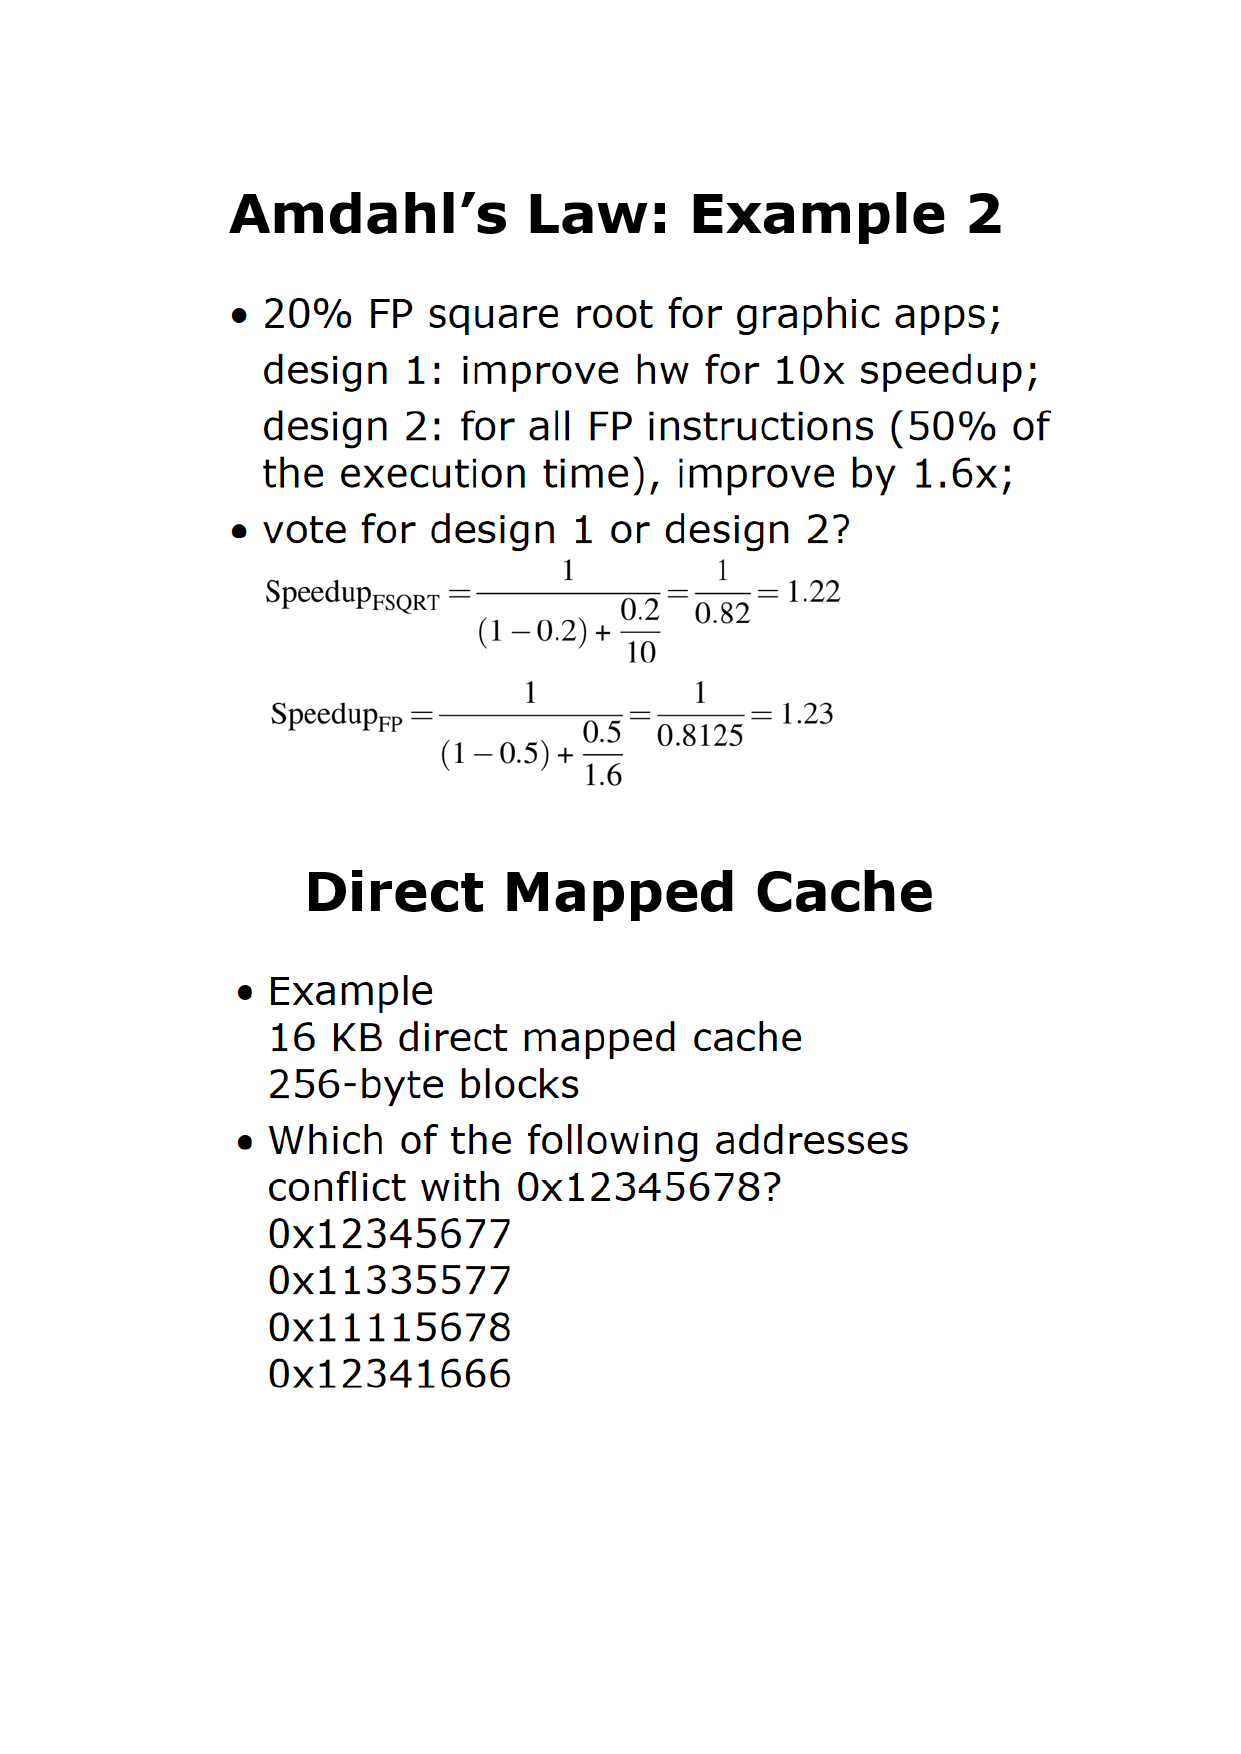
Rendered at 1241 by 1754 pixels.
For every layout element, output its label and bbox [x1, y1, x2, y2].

picture [187, 162, 1052, 788]
picture [187, 812, 1053, 1454]
